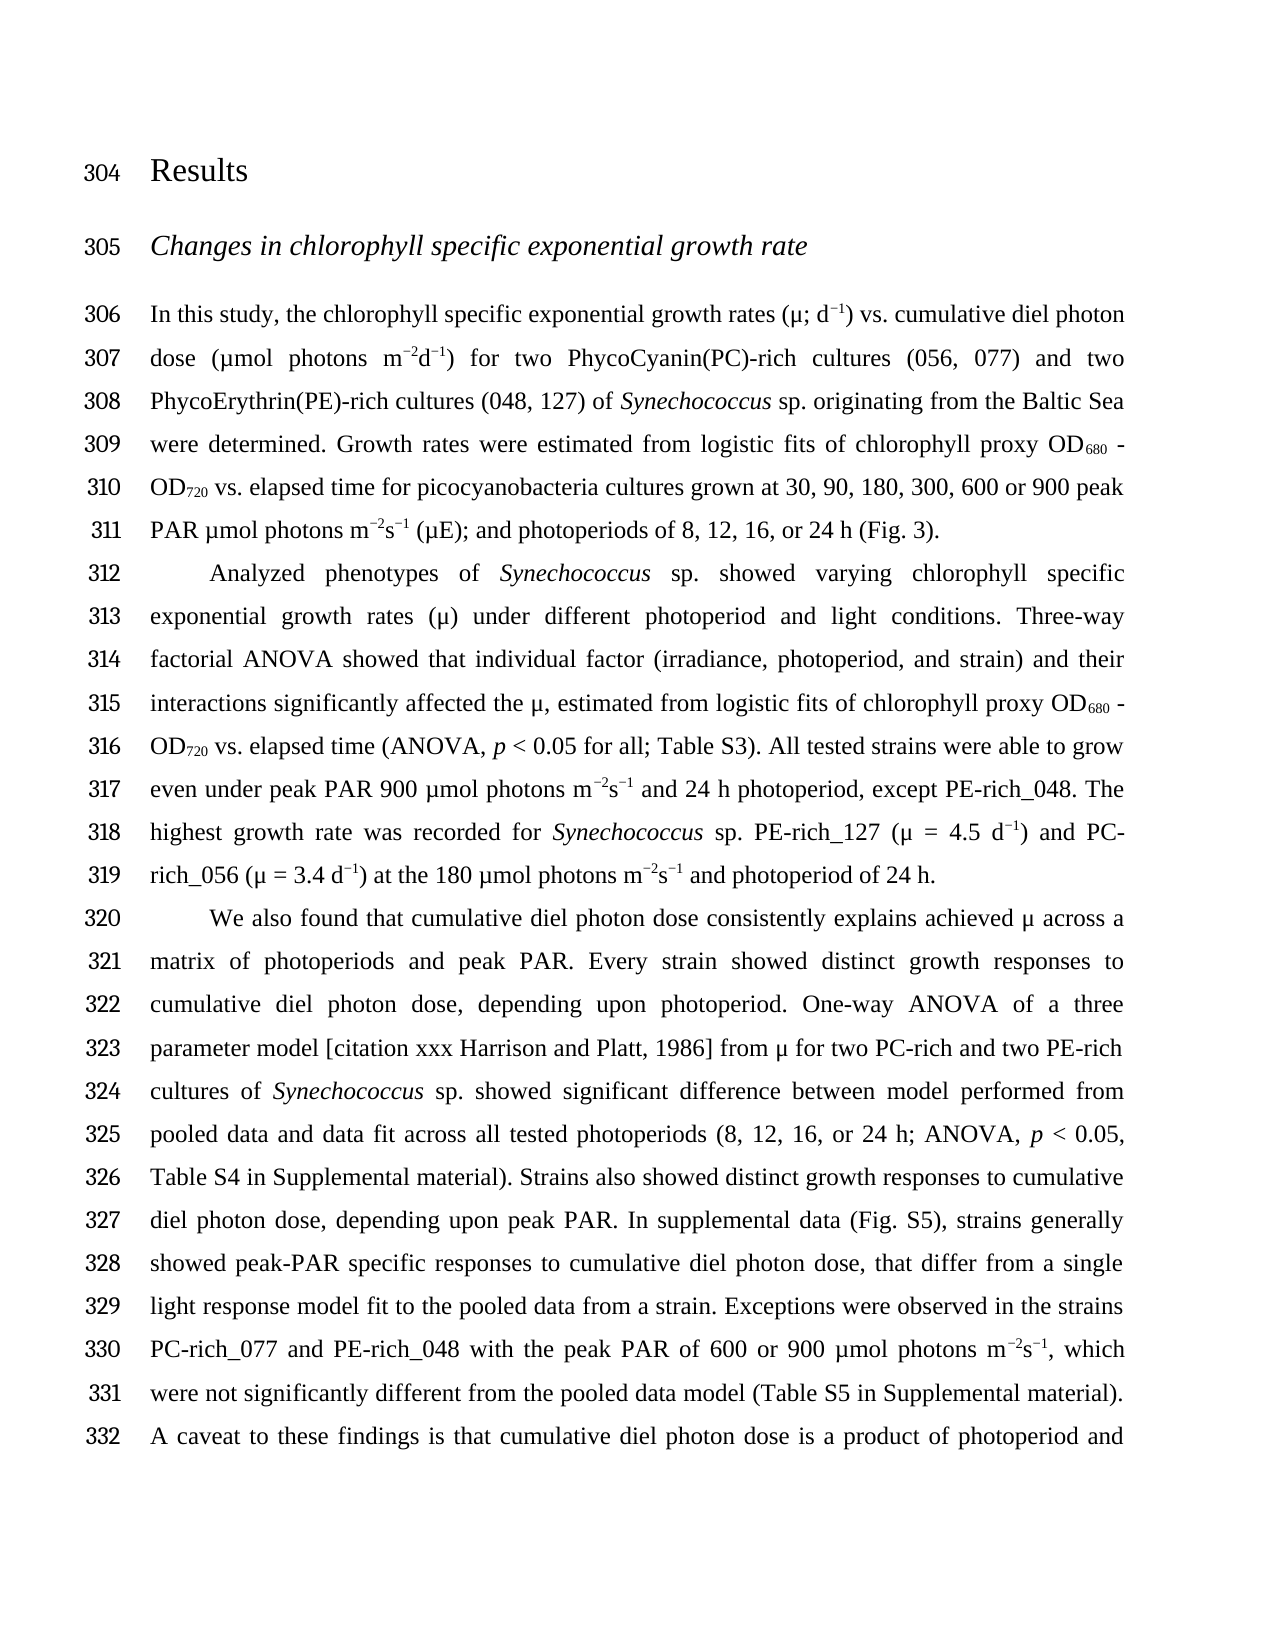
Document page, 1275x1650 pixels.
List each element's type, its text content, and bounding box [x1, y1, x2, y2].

subtitle Results [150, 150, 1125, 188]
subtitle Changes in chlorophyll specific exponential growth rate [150, 228, 1125, 262]
text In this study, the chlorophyll specific exponential growth rates (μ; d−1) vs. cumulative diel photon dose (µmol photons m−2d−1) for two PhycoCyanin(PC)-rich cultures (056, 077) and two PhycoErythrin(PE)-rich cultures (048, 127) of Synechococcus sp. originating from the Baltic Sea were determined. Growth rates were estimated from logistic fits of chlorophyll proxy OD680 - OD720 vs. elapsed time for picocyanobacteria cultures grown at 30, 90, 180, 300, 600 or 900 peak PAR µmol photons m−2s−1 (µE); and photoperiods of 8, 12, 16, or 24 h (Fig. 3). [150, 299, 1125, 544]
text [150, 903, 1125, 1449]
text Analyzed phenotypes of Synechococcus sp. showed varying chlorophyll specific exponential growth rates (μ) under different photoperiod and light conditions. Three-way factorial ANOVA showed that individual factor (irradiance, photoperiod, and strain) and their interactions significantly affected the μ, estimated from logistic fits of chlorophyll proxy OD680 - OD720 vs. elapsed time (ANOVA, p < 0.05 for all; Table S3). All tested strains were able to grow even under peak PAR 900 µmol photons m−2s−1 and 24 h photoperiod, except PE-rich_048. The highest growth rate was recorded for Synechococcus sp. PE-rich_127 (μ = 4.5 d−1) and PC-rich_056 (μ = 3.4 d−1) at the 180 µmol photons m−2s−1 and photoperiod of 24 h. [150, 558, 1125, 889]
